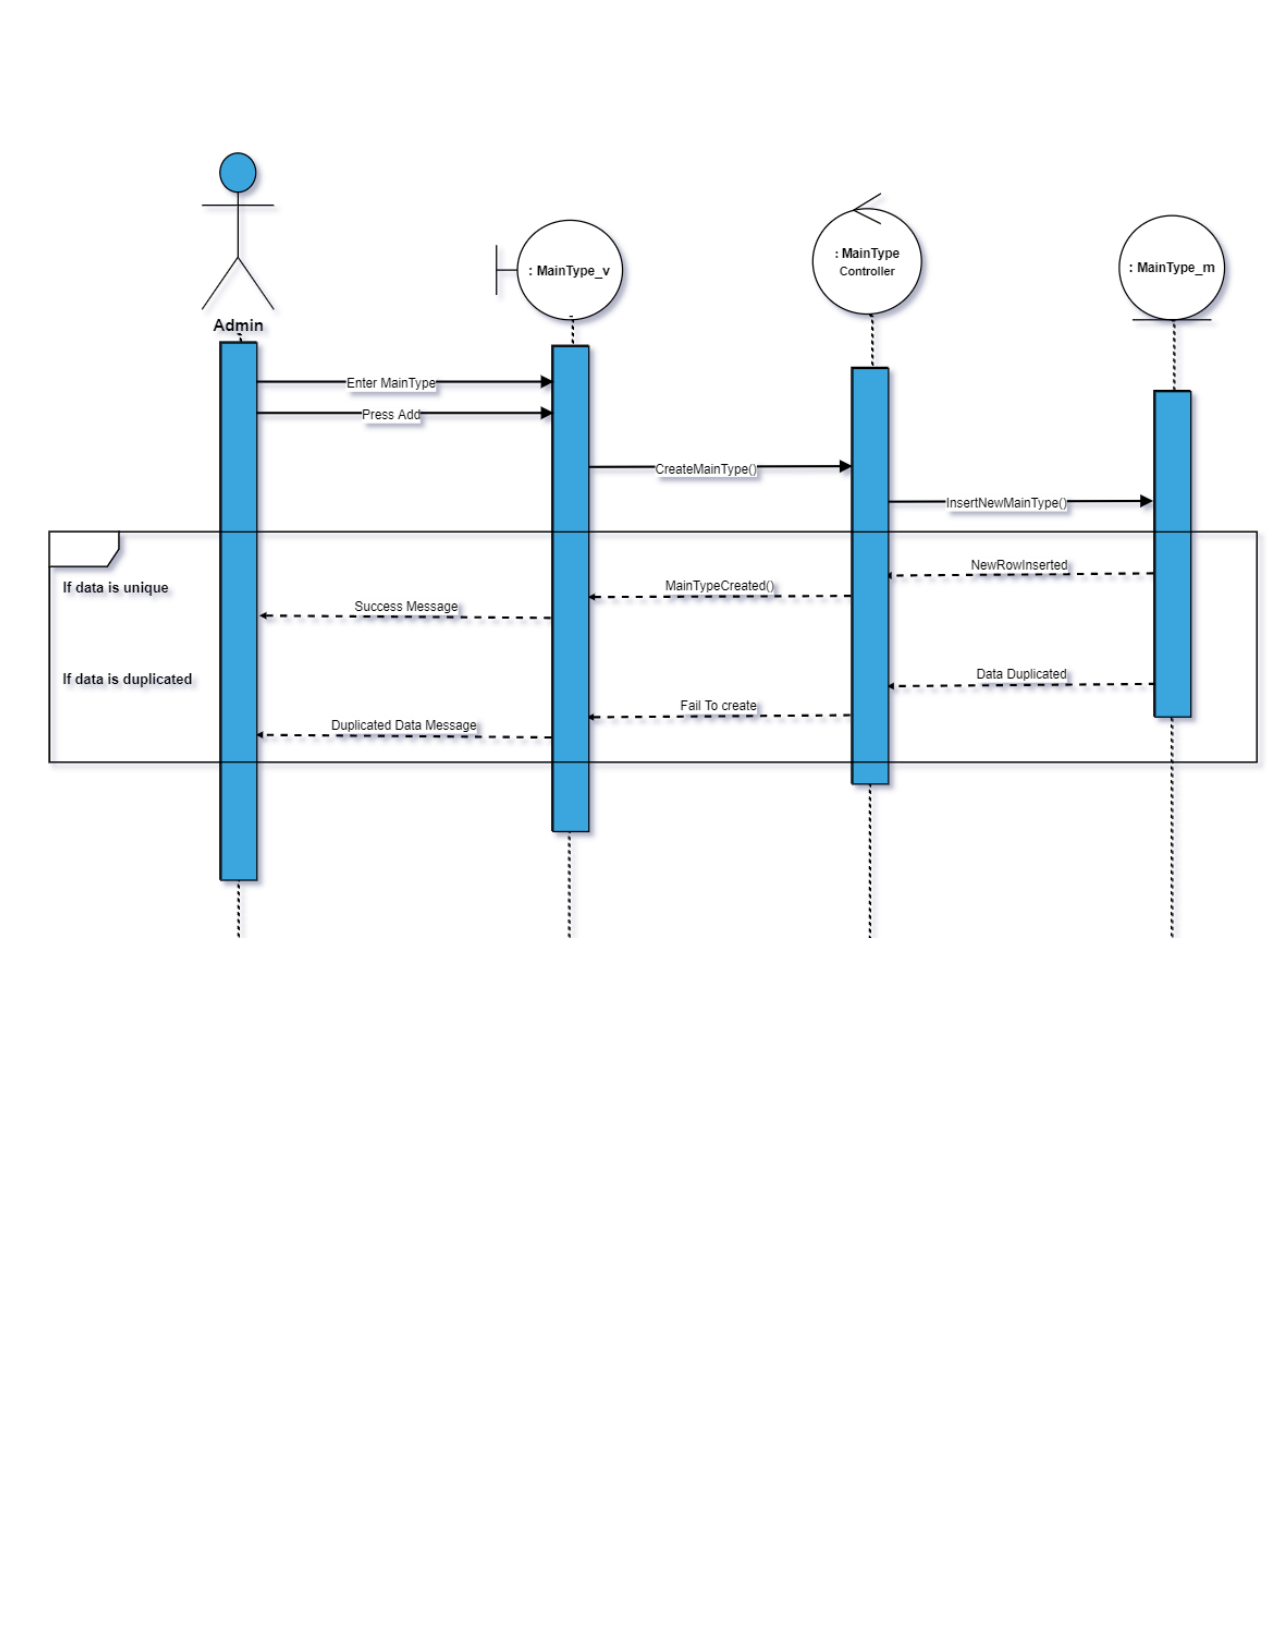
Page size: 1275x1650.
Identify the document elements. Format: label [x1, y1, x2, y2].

picture [45, 150, 1273, 938]
